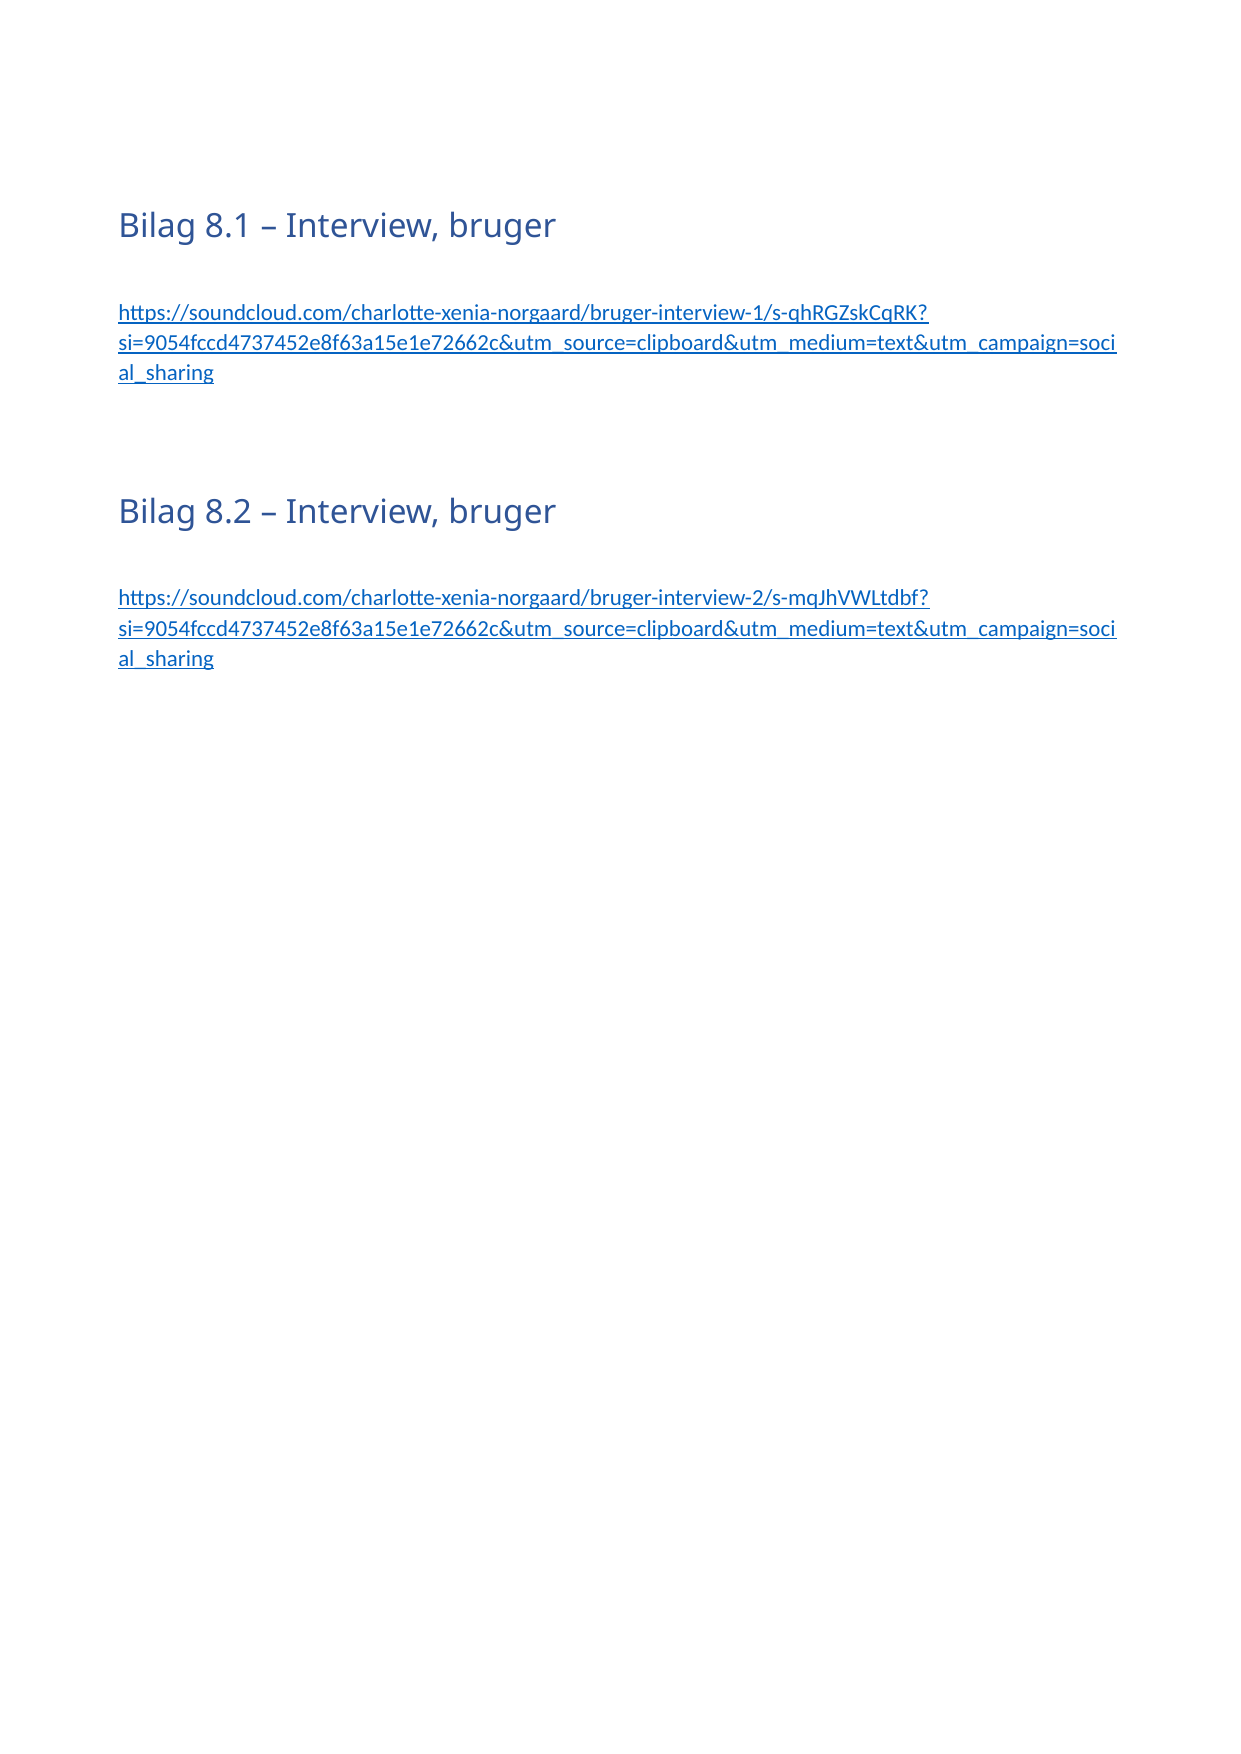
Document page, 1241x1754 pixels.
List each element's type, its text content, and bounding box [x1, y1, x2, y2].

text https://soundcloud.com/charlotte-xenia-norgaard/bruger-interview-1/s-qhRGZskCqRK?si=9054fccd4737452e8f63a15e1e72662c&utm_source=clipboard&utm_medium=text&utm_campaign=social_sharing [118, 298, 1122, 386]
subtitle Bilag 8.2 – Interview, bruger [118, 488, 1122, 533]
text https://soundcloud.com/charlotte-xenia-norgaard/bruger-interview-2/s-mqJhVWLtdbf?si=9054fccd4737452e8f63a15e1e72662c&utm_source=clipboard&utm_medium=text&utm_campaign=social_sharing [118, 583, 1122, 672]
subtitle Bilag 8.1 – Interview, bruger [118, 202, 1122, 248]
